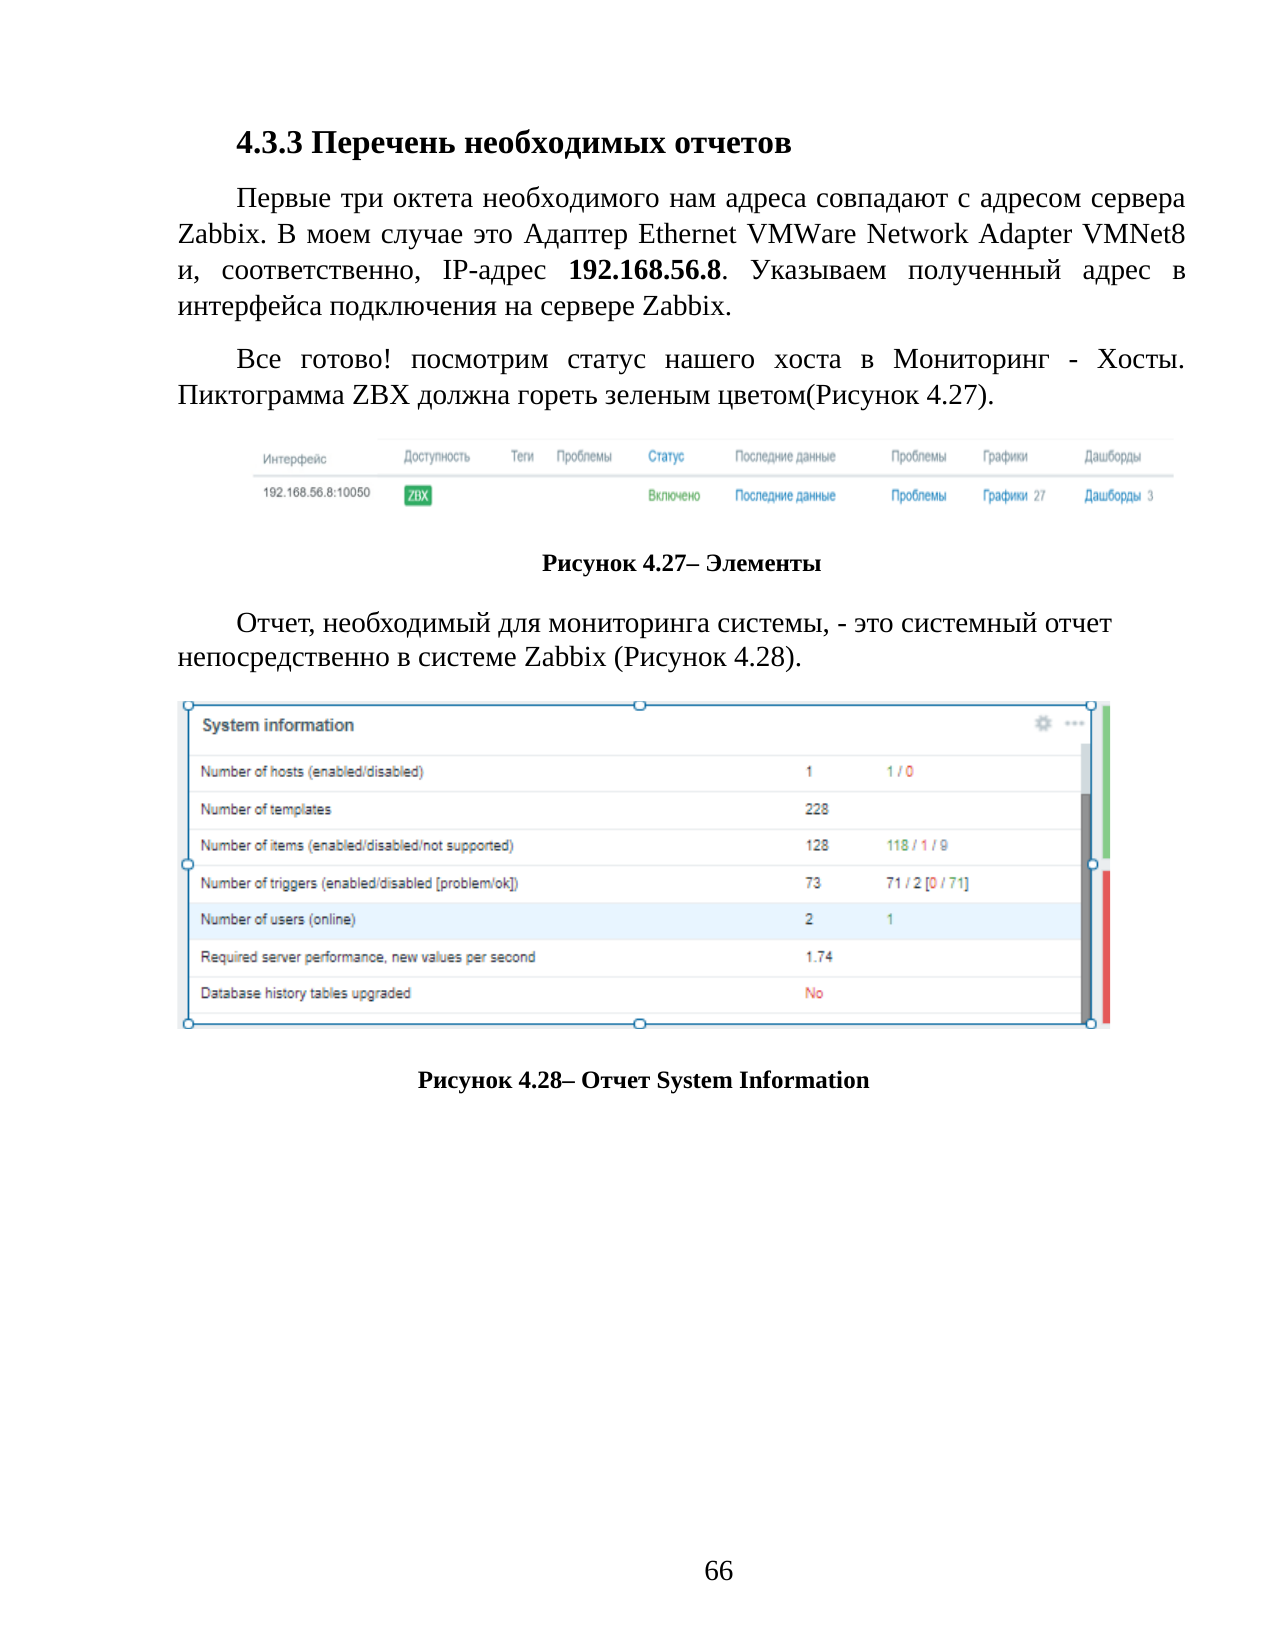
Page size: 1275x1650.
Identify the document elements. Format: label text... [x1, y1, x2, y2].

text Первые три октета необходимого нам адреса совпадают с адресом сервера Zabbix. В моем случае это Адаптер Ethernet VMWare Network Adapter VMNet8 и, соответственно, IP-адрес 192.168.56.8. Указываем полученный адрес в интерфейса подключения на сервере Zabbix. [177, 180, 1186, 322]
picture [177, 701, 1111, 1029]
subtitle 4.3.3 Перечень необходимых отчетов [177, 122, 1186, 161]
picture [236, 430, 1185, 529]
text Рисунок 4.27– Элементы [177, 548, 1186, 576]
subtitle Отчет, необходимый для мониторинга системы, - это системный отчет непосредственно в системе Zabbix (Рисунок 4.28). [177, 606, 1186, 673]
text Все готово! посмотрим статус нашего хоста в Мониторинг - Хосты. Пиктограмма ZBX должна гореть зеленым цветом(Рисунок 4.27). [177, 341, 1186, 411]
